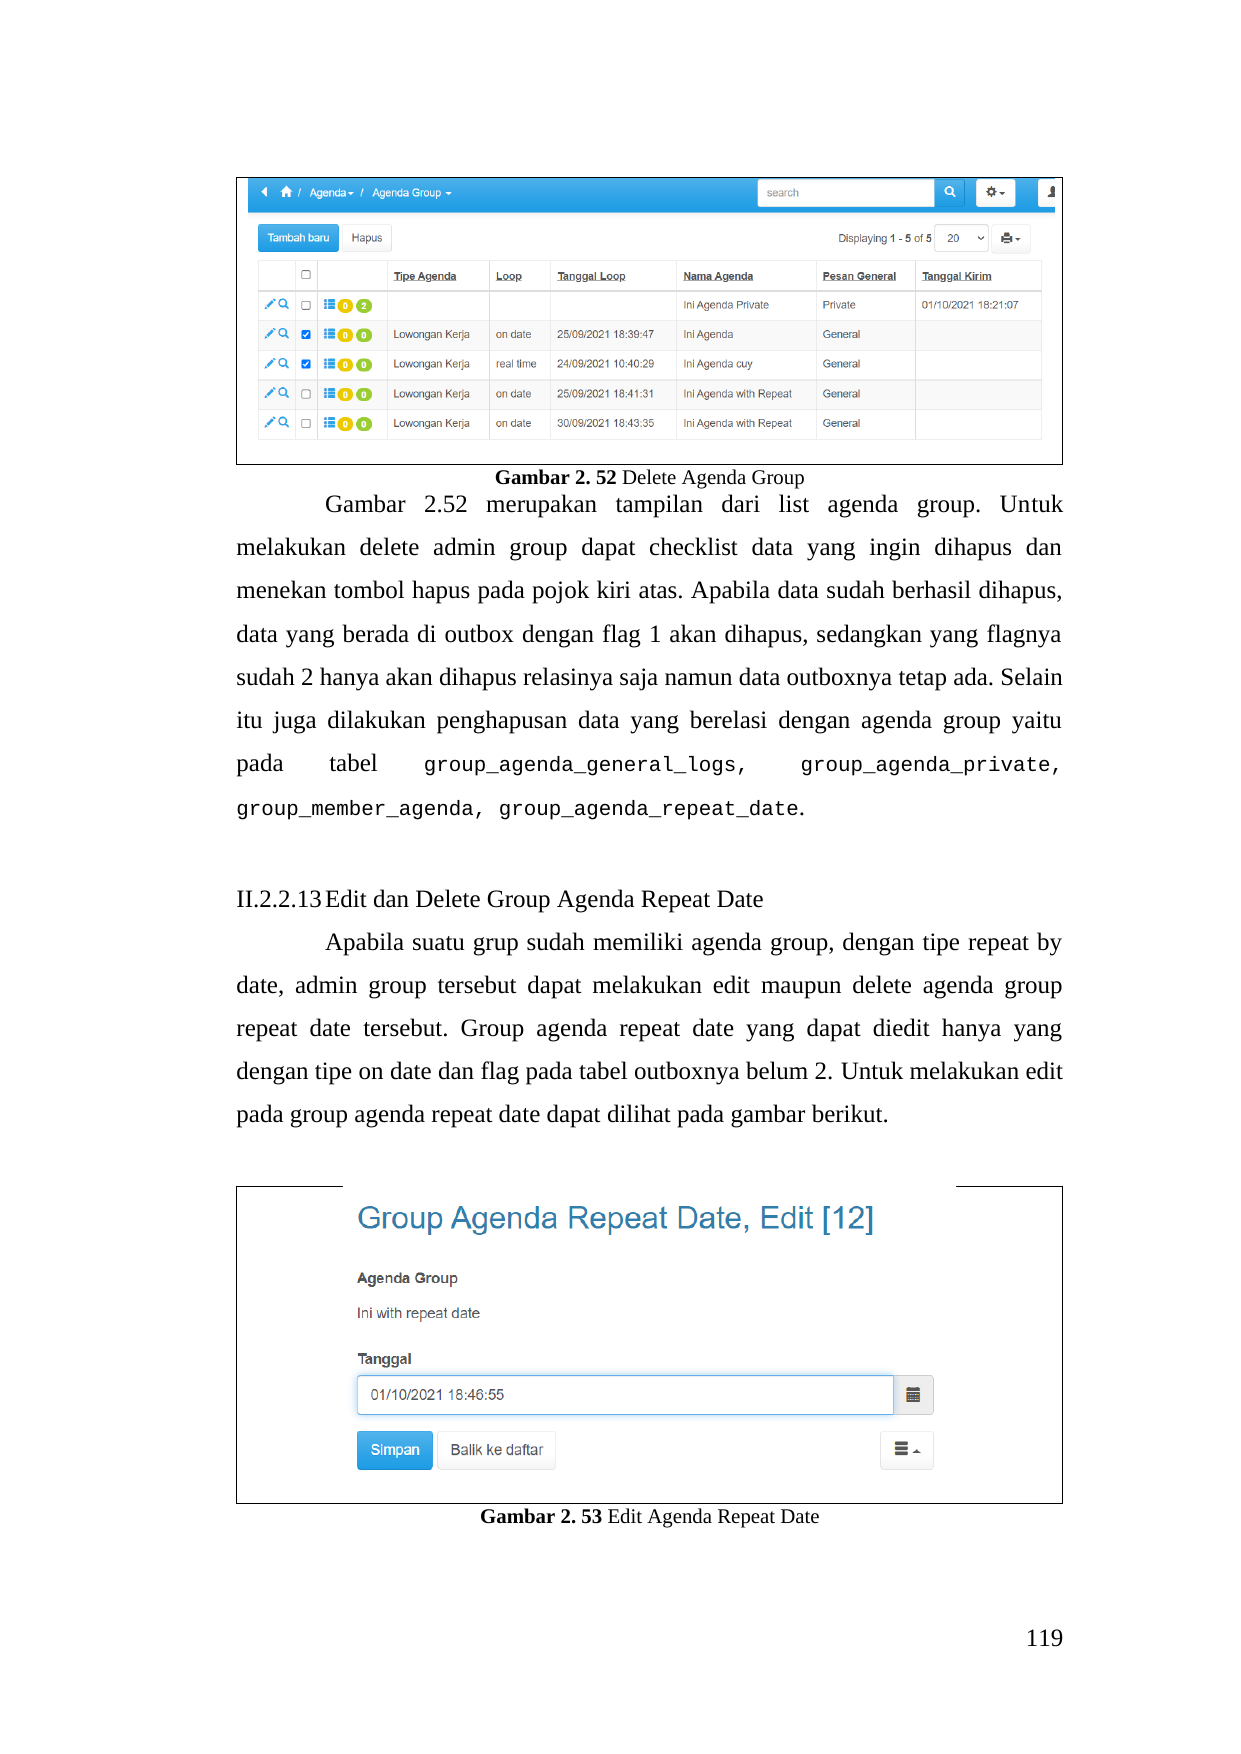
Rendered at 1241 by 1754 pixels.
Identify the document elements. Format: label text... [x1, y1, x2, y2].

text Apabila suatu grup sudah memiliki agenda group, dengan tipe repeat by date, admin group tersebut dapat melakukan edit maupun delete agenda group repeat date tersebut. Group agenda repeat date yang dapat diedit hanya yang dengan tipe on date dan flag pada tabel outboxnya belum 2. Untuk melakukan edit pada group agenda repeat date dapat dilihat pada gambar berikut. [236, 927, 1063, 1128]
text Gambar 2. 52 Delete Agenda Group [236, 465, 1063, 489]
table_header [237, 1187, 342, 1503]
table_header [957, 1187, 1062, 1503]
picture [248, 178, 1055, 450]
text Gambar 2. 53 Edit Agenda Repeat Date [236, 1504, 1063, 1528]
picture [342, 1186, 957, 1503]
table_header [237, 178, 1062, 464]
text Gambar 2.52 merupakan tampilan dari list agenda group. Untuk melakukan delete admin group dapat checklist data yang ingin dihapus dan menekan tombol hapus pada pojok kiri atas. Apabila data sudah berhasil dihapus, data yang berada di outbox dengan flag 1 akan dihapus, sedangkan yang flagnya sudah 2 hanya akan dihapus relasinya saja namun data outboxnya tetap ada. Selain itu juga dilakukan penghapusan data yang berelasi dengan agenda group yaitu pada tabel group_agenda_general_logs, group_agenda_private, group_member_agenda, group_agenda_repeat_date. [236, 489, 1063, 822]
subtitle Edit dan Delete Group Agenda Repeat Date [236, 884, 1063, 912]
